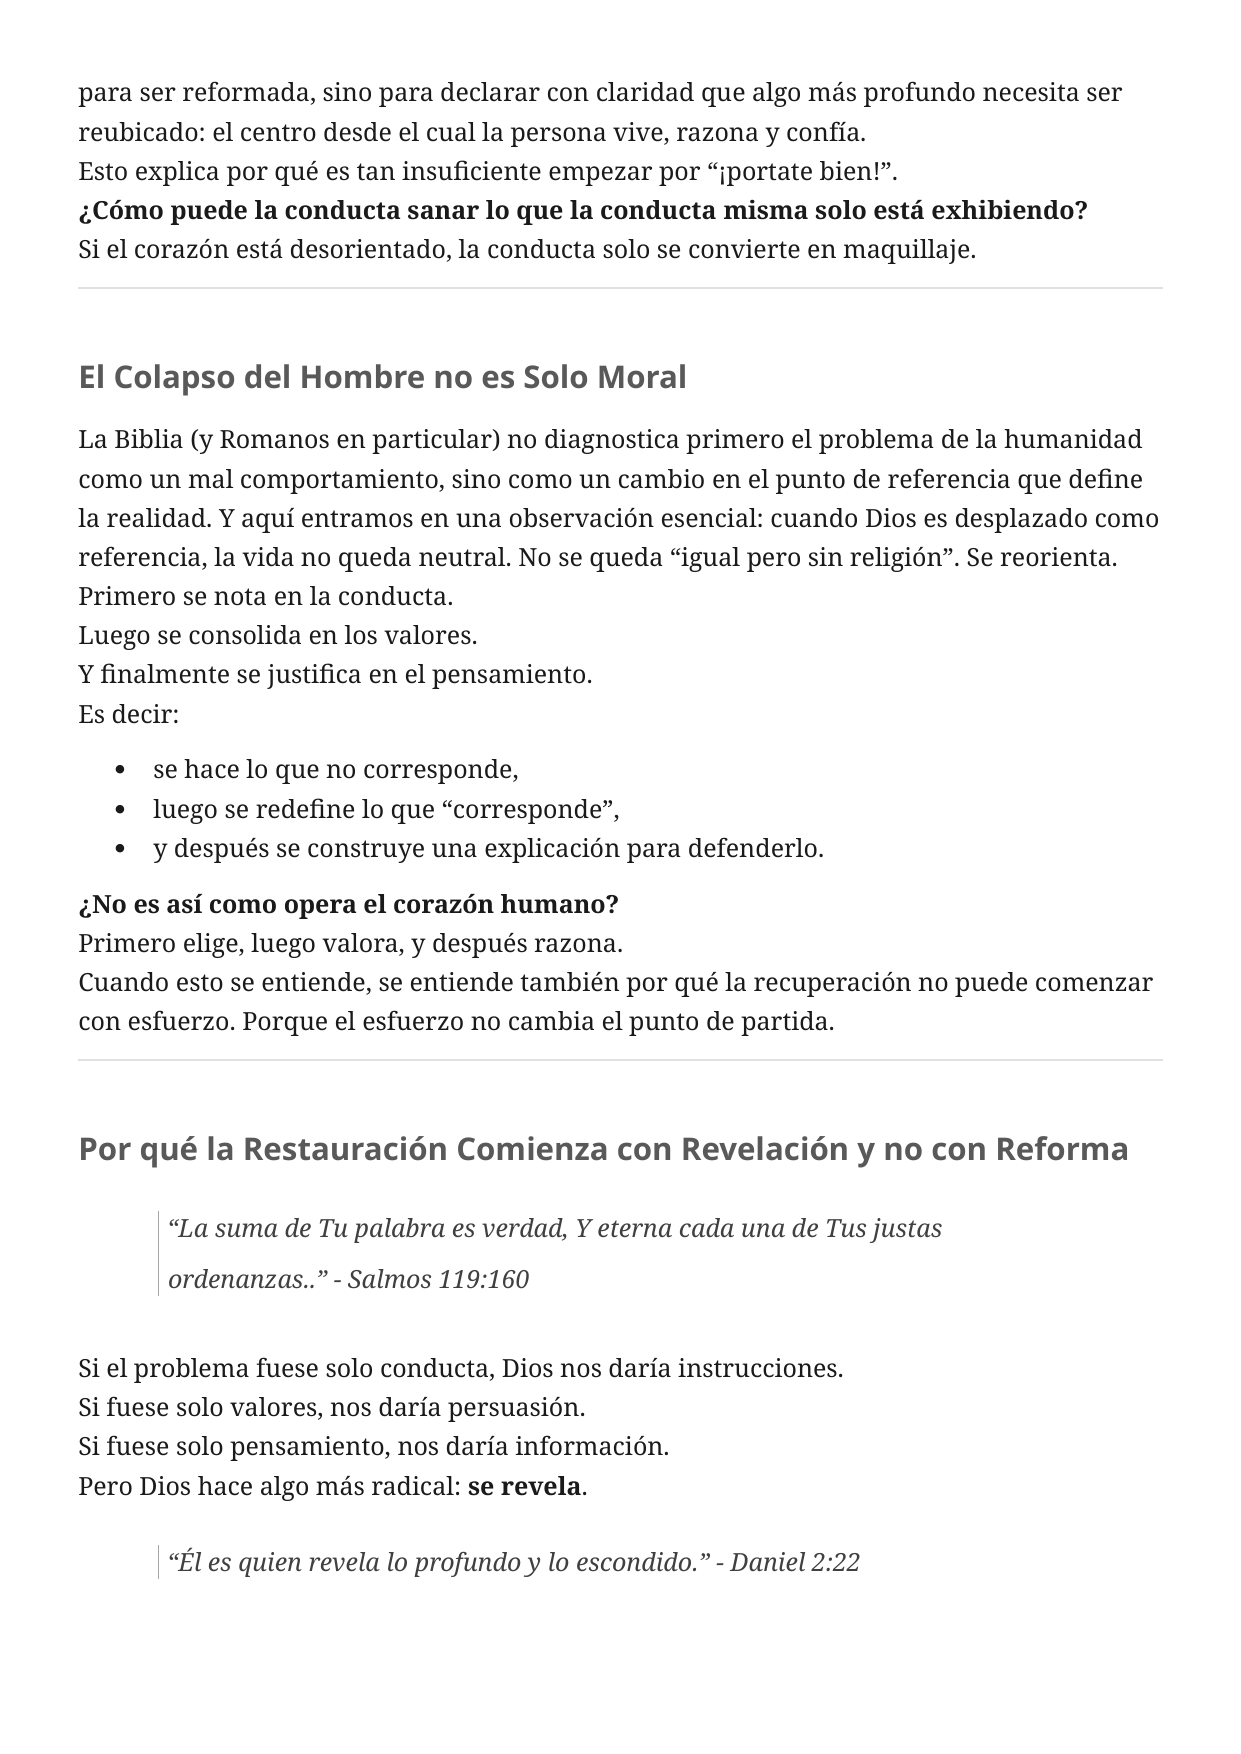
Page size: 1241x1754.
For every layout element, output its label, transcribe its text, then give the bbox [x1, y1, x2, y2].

text “Él es quien revela lo profundo y lo escondido.” - Daniel 2:22 [159, 1545, 1073, 1579]
text Si el problema fuese solo conducta, Dios nos daría instrucciones. [78, 1351, 1163, 1385]
text Es decir: [78, 696, 1163, 730]
subtitle Por qué la Restauración Comienza con Revelación y no con Reforma [78, 1127, 1163, 1169]
text “La suma de Tu palabra es verdad, Y eterna cada una de Tus justas ordenanzas..” - Salmos 119:160 [159, 1211, 1073, 1296]
text Y finalmente se justifica en el pensamiento. [78, 657, 1163, 691]
list y después se construye una explicación para defenderlo. [116, 830, 1163, 864]
text Esto explica por qué es tan insuficiente empezar por “¡portate bien!”. [78, 153, 1163, 187]
text Si fuese solo valores, nos daría persuasión. [78, 1390, 1163, 1424]
text ¿Cómo puede la conducta sanar lo que la conducta misma solo está exhibiendo? [78, 192, 1163, 227]
text La Biblia (y Romanos en particular) no diagnostica primero el problema de la humanidad como un mal comportamiento, sino como un cambio en el punto de referencia que define la realidad. Y aquí entramos en una observación esencial: cuando Dios es desplazado como referencia, la vida no queda neutral. No se queda “igual pero sin religión”. Se reorienta. [78, 422, 1163, 574]
text Luego se consolida en los valores. [78, 618, 1163, 652]
subtitle El Colapso del Hombre no es Solo Moral [78, 355, 1163, 397]
text Si el corazón está desorientado, la conducta solo se convierte en maquillaje. [78, 232, 1163, 266]
list luego se redefine lo que “corresponde”, [116, 791, 1163, 825]
text Si fuese solo pensamiento, nos daría información. [78, 1429, 1163, 1463]
text Primero se nota en la conducta. [78, 579, 1163, 613]
text ¿No es así como opera el corazón humano? [78, 886, 1163, 920]
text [78, 75, 1163, 148]
list se hace lo que no corresponde, [116, 752, 1163, 786]
text Pero Dios hace algo más radical: se revela. [78, 1468, 1163, 1502]
text Cuando esto se entiende, se entiende también por qué la recuperación no puede comenzar con esfuerzo. Porque el esfuerzo no cambia el punto de partida. [78, 964, 1163, 1038]
text Primero elige, luego valora, y después razona. [78, 925, 1163, 959]
